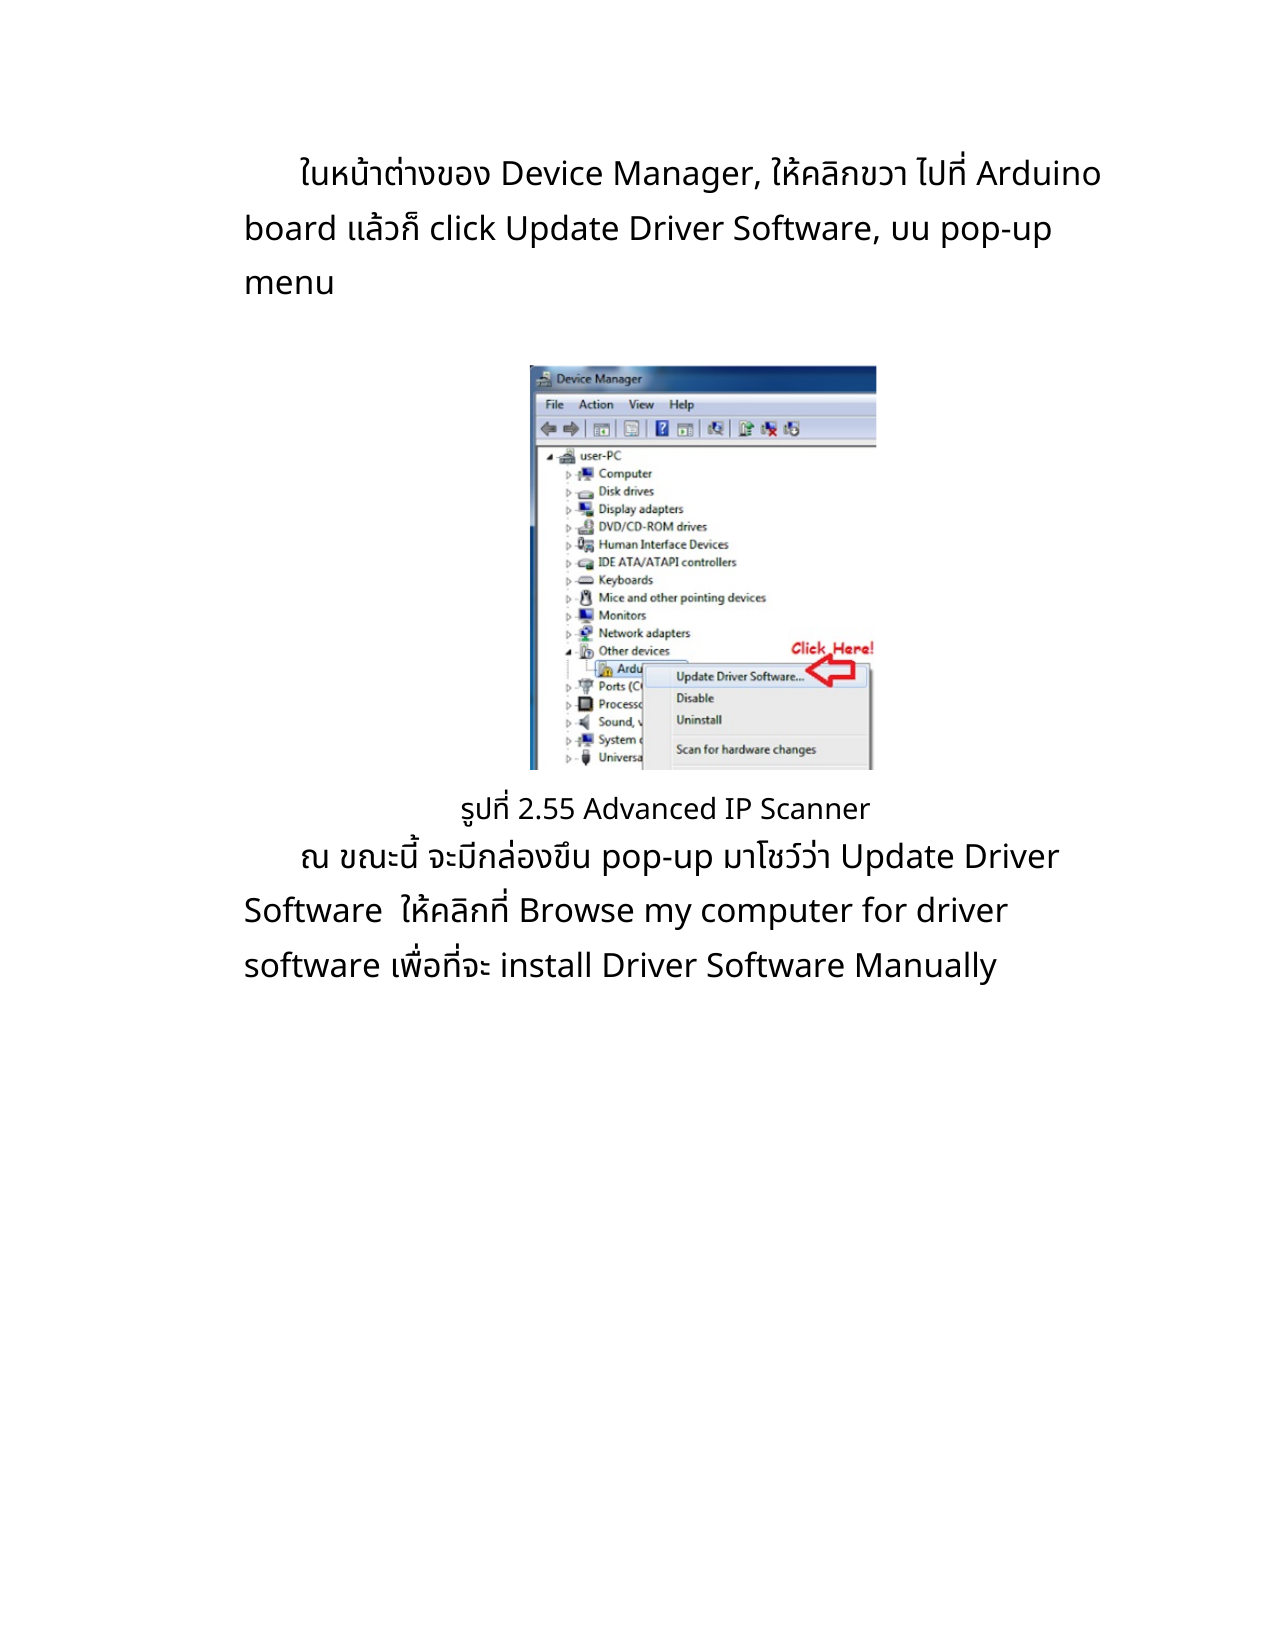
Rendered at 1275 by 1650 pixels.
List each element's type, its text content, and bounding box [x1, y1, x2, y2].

picture [529, 365, 877, 770]
text ณ ขณะนี้ จะมีกล่องขึน pop-up มาโชว์ว่า Update Driver Software ให้คลิกที่ Browse my computer for driver software เพื่อที่จะ install Driver Software Manually [244, 833, 1144, 992]
text ในหน้าต่างของ Device Manager, ให้คลิกขวา ไปที่ Arduino board แล้วก็ click Update Driver Software, บน pop-up menu [244, 150, 1144, 304]
subtitle รูปที่ 2.55 Advanced IP Scanner [187, 788, 1144, 833]
